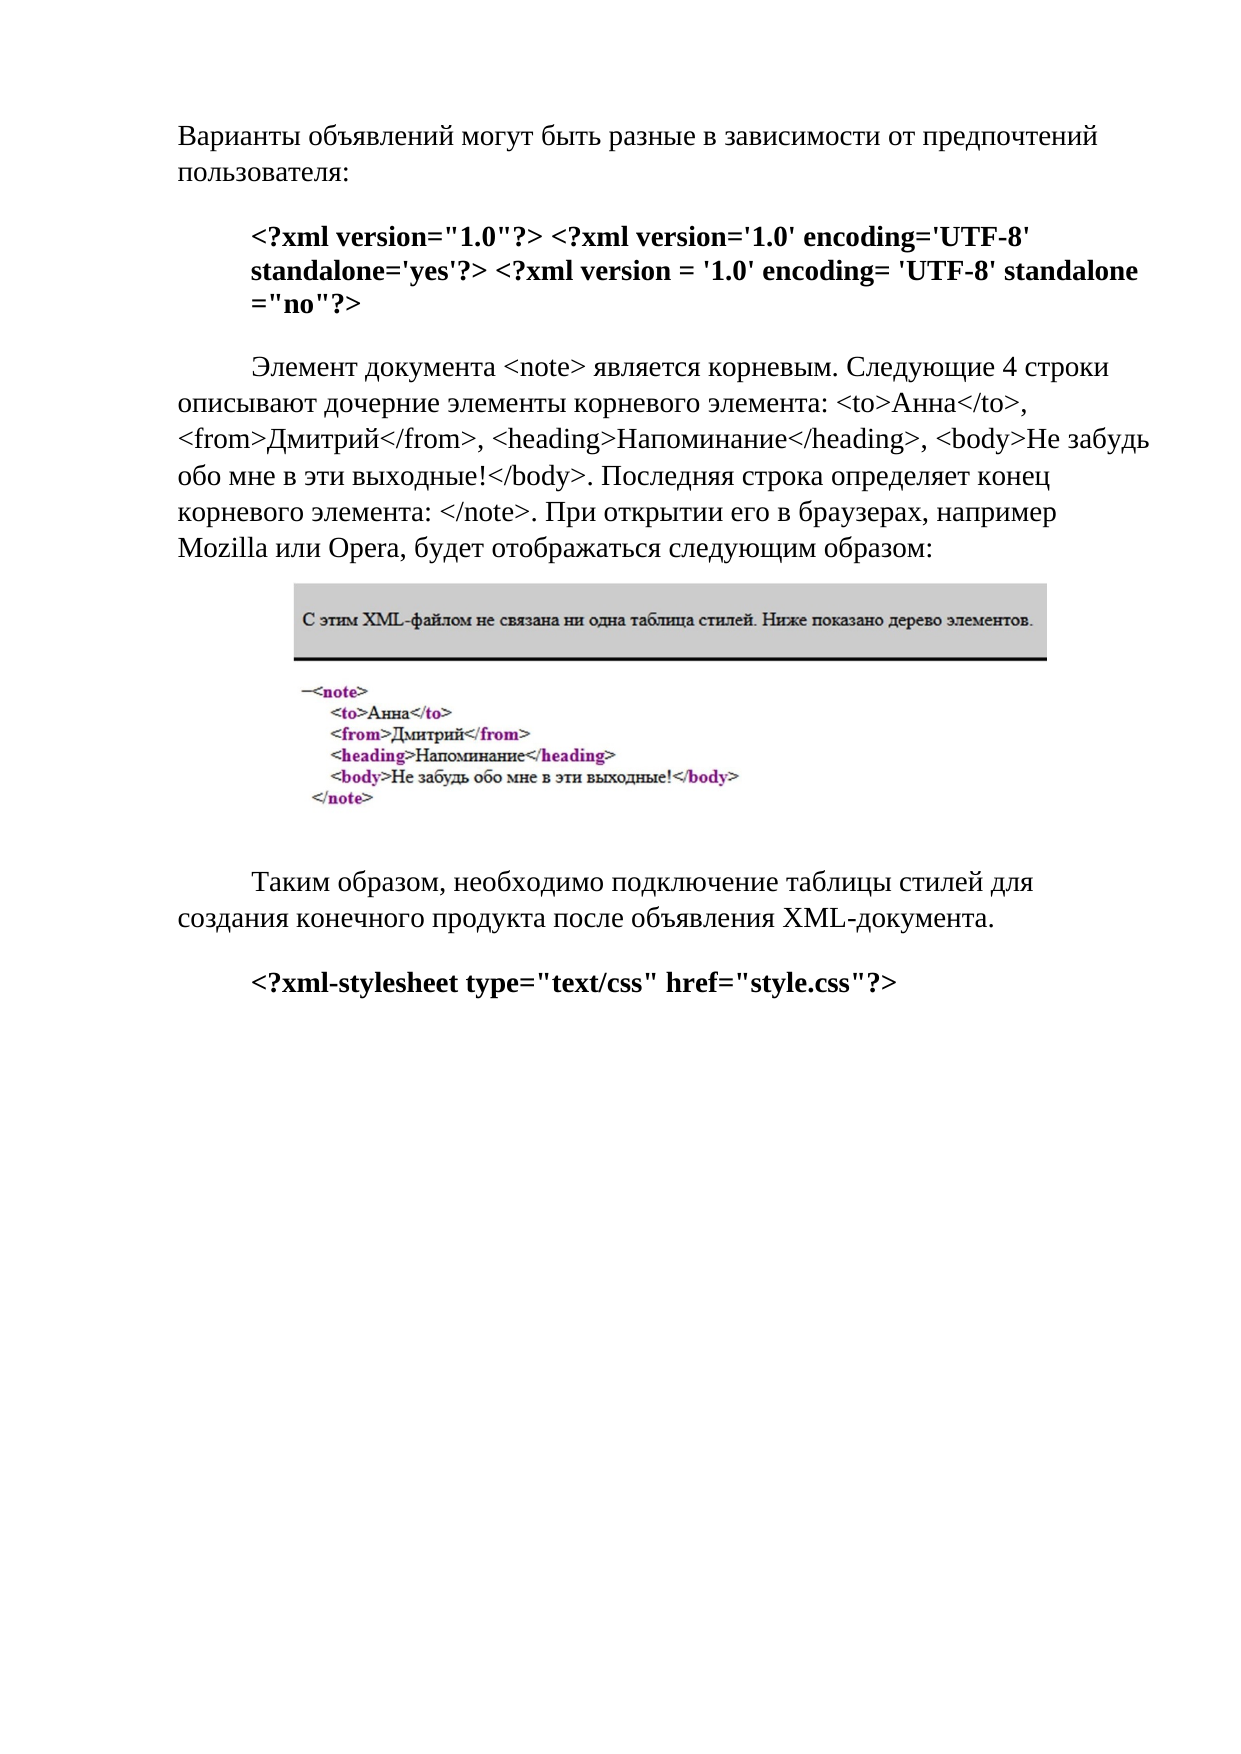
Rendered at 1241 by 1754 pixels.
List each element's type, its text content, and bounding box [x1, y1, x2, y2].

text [177, 118, 1151, 188]
picture [293, 582, 1047, 862]
text Таким образом, необходимо подключение таблицы стилей для создания конечного продукта после объявления XML-документа. [177, 864, 1151, 933]
subtitle <?xml-stylesheet type="text/css" href="style.css"?> [251, 965, 1152, 999]
text Элемент документа <note> является корневым. Следующие 4 строки описывают дочерние элементы корневого элемента: <to>Анна</to>, <from>Дмитрий</from>, <heading>Напоминание</heading>, <body>Не забудь обо мне в эти выходные!</body>. Последняя строка определяет конец корневого элемента: </note>. При открытии его в браузерах, например Mozilla или Opera, будет отображаться следующим образом: [177, 349, 1151, 564]
subtitle <?xml version="1.0"?> <?xml version='1.0' encoding='UTF-8' standalone='yes'?> <?xml version = '1.0' encoding= 'UTF-8' standalone ="no"?> [251, 219, 1152, 320]
